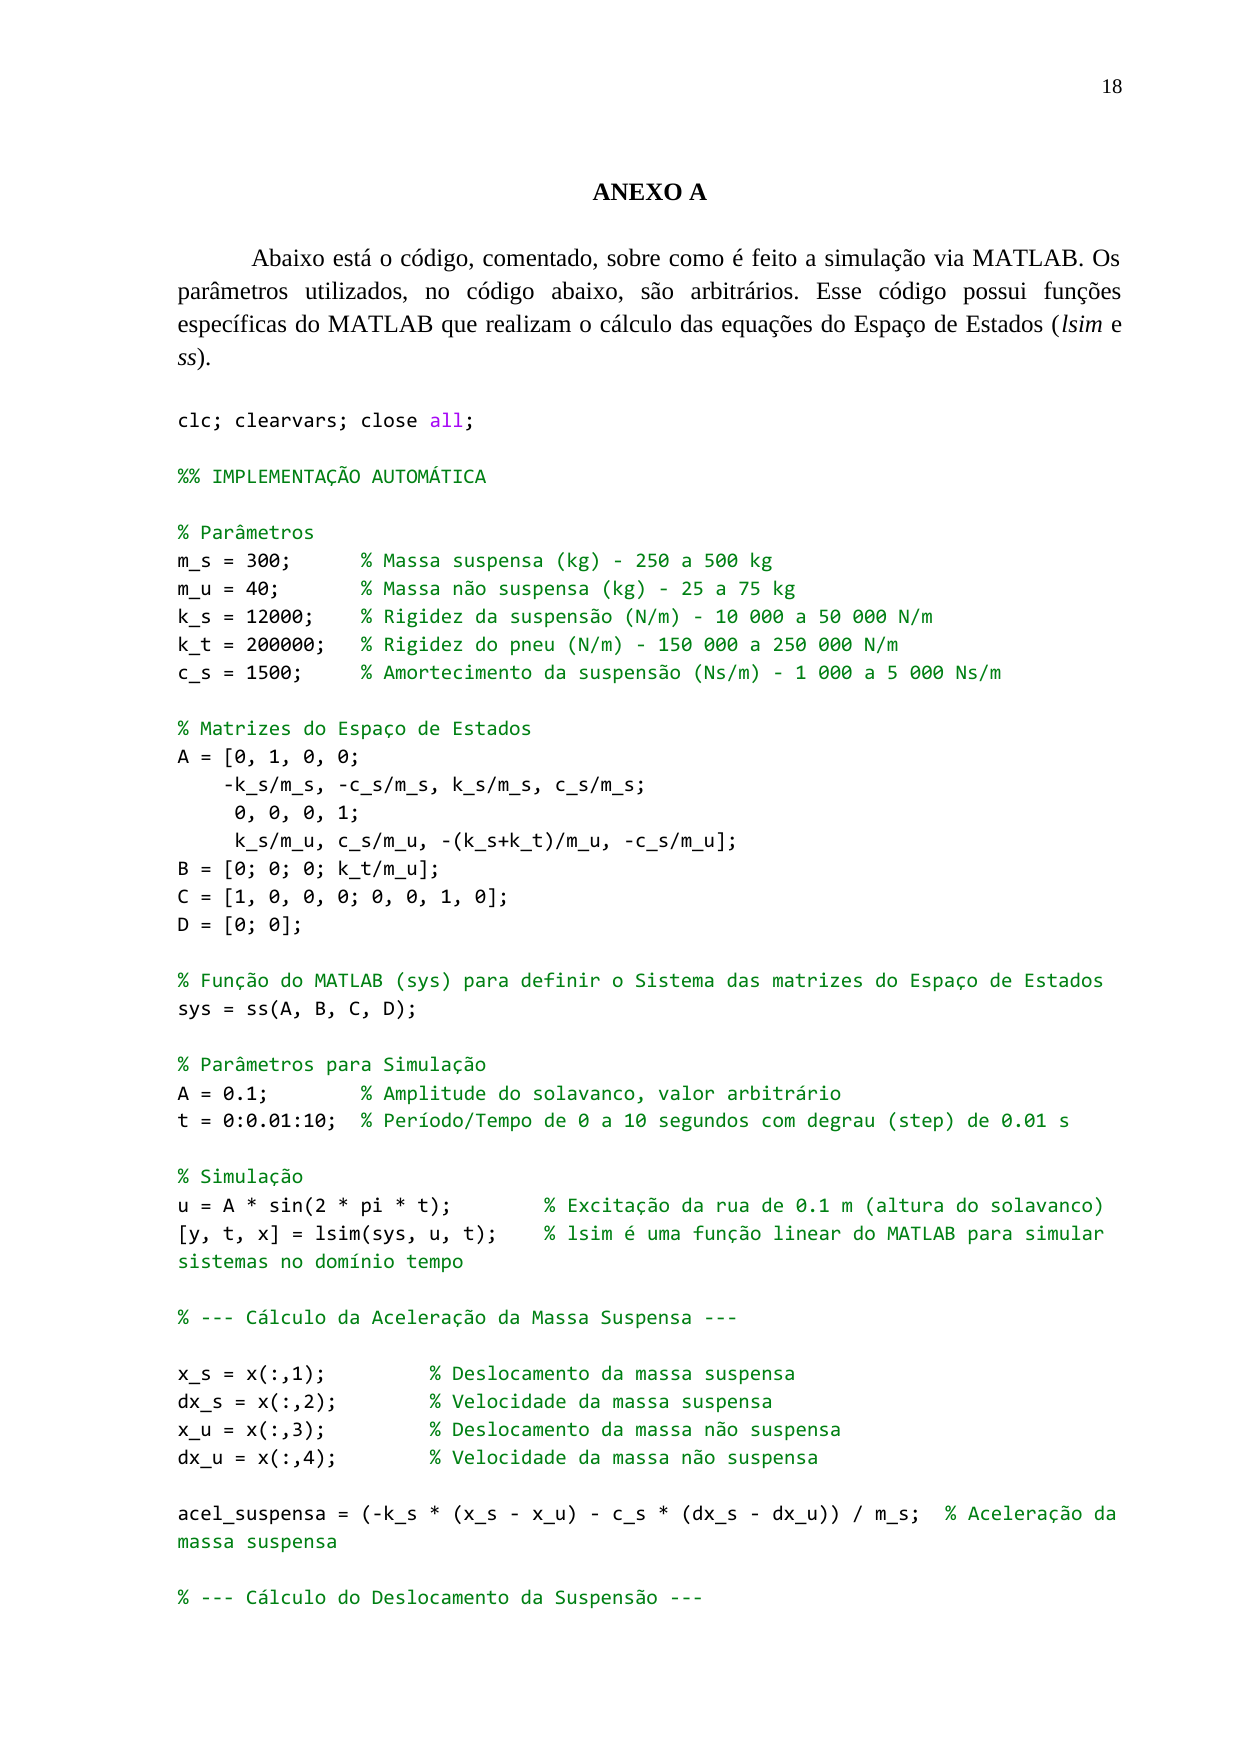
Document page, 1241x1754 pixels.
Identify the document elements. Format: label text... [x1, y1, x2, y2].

text c_s = 1500; % Amortecimento da suspensão (Ns/m) - 1 000 a 5 000 Ns/m [177, 661, 1122, 685]
text 0, 0, 0, 1; [177, 801, 1122, 825]
text %% IMPLEMENTAÇÃO AUTOMÁTICA [177, 464, 1122, 489]
text % Função do MATLAB (sys) para definir o Sistema das matrizes do Espaço de Estados [177, 969, 1122, 993]
text x_u = x(:,3); % Deslocamento da massa não suspensa [177, 1417, 1122, 1441]
text k_t = 200000; % Rigidez do pneu (N/m) - 150 000 a 250 000 N/m [177, 632, 1122, 657]
text k_s = 12000; % Rigidez da suspensão (N/m) - 10 000 a 50 000 N/m [177, 604, 1122, 629]
text clc; clearvars; close all; [177, 408, 1122, 433]
text % Simulação [177, 1165, 1122, 1189]
text % --- Cálculo do Deslocamento da Suspensão --- [177, 1585, 1122, 1609]
text m_s = 300; % Massa suspensa (kg) - 250 a 500 kg [177, 548, 1122, 573]
text -k_s/m_s, -c_s/m_s, k_s/m_s, c_s/m_s; [177, 773, 1122, 797]
text ANEXO A [177, 177, 1122, 206]
text % --- Cálculo da Aceleração da Massa Suspensa --- [177, 1305, 1122, 1329]
text t = 0:0.01:10; % Período/Tempo de 0 a 10 segundos com degrau (step) de 0.01 s [177, 1109, 1122, 1133]
text k_s/m_u, c_s/m_u, -(k_s+k_t)/m_u, -c_s/m_u]; [177, 829, 1122, 853]
text sys = ss(A, B, C, D); [177, 997, 1122, 1021]
text u = A * sin(2 * pi * t); % Excitação da rua de 0.1 m (altura do solavanco) [177, 1193, 1122, 1217]
text [y, t, x] = lsim(sys, u, t); % lsim é uma função linear do MATLAB para simular sistemas no domínio tempo [177, 1221, 1122, 1273]
text % Parâmetros [177, 520, 1122, 545]
text m_u = 40; % Massa não suspensa (kg) - 25 a 75 kg [177, 576, 1122, 601]
text B = [0; 0; 0; k_t/m_u]; [177, 857, 1122, 881]
text acel_suspensa = (-k_s * (x_s - x_u) - c_s * (dx_s - dx_u)) / m_s; % Aceleração da massa suspensa [177, 1501, 1122, 1553]
text A = 0.1; % Amplitude do solavanco, valor arbitrário [177, 1081, 1122, 1105]
text dx_s = x(:,2); % Velocidade da massa suspensa [177, 1389, 1122, 1413]
text % Parâmetros para Simulação [177, 1053, 1122, 1077]
text A = [0, 1, 0, 0; [177, 744, 1122, 769]
text D = [0; 0]; [177, 913, 1122, 937]
text % Matrizes do Espaço de Estados [177, 717, 1122, 741]
text C = [1, 0, 0, 0; 0, 0, 1, 0]; [177, 885, 1122, 909]
text x_s = x(:,1); % Deslocamento da massa suspensa [177, 1361, 1122, 1385]
text Abaixo está o código, comentado, sobre como é feito a simulação via MATLAB. Os parâmetros utilizados, no código abaixo, são arbitrários. Esse código possui funções específicas do MATLAB que realizam o cálculo das equações do Espaço de Estados (lsim e ss). [177, 243, 1122, 371]
text dx_u = x(:,4); % Velocidade da massa não suspensa [177, 1445, 1122, 1469]
